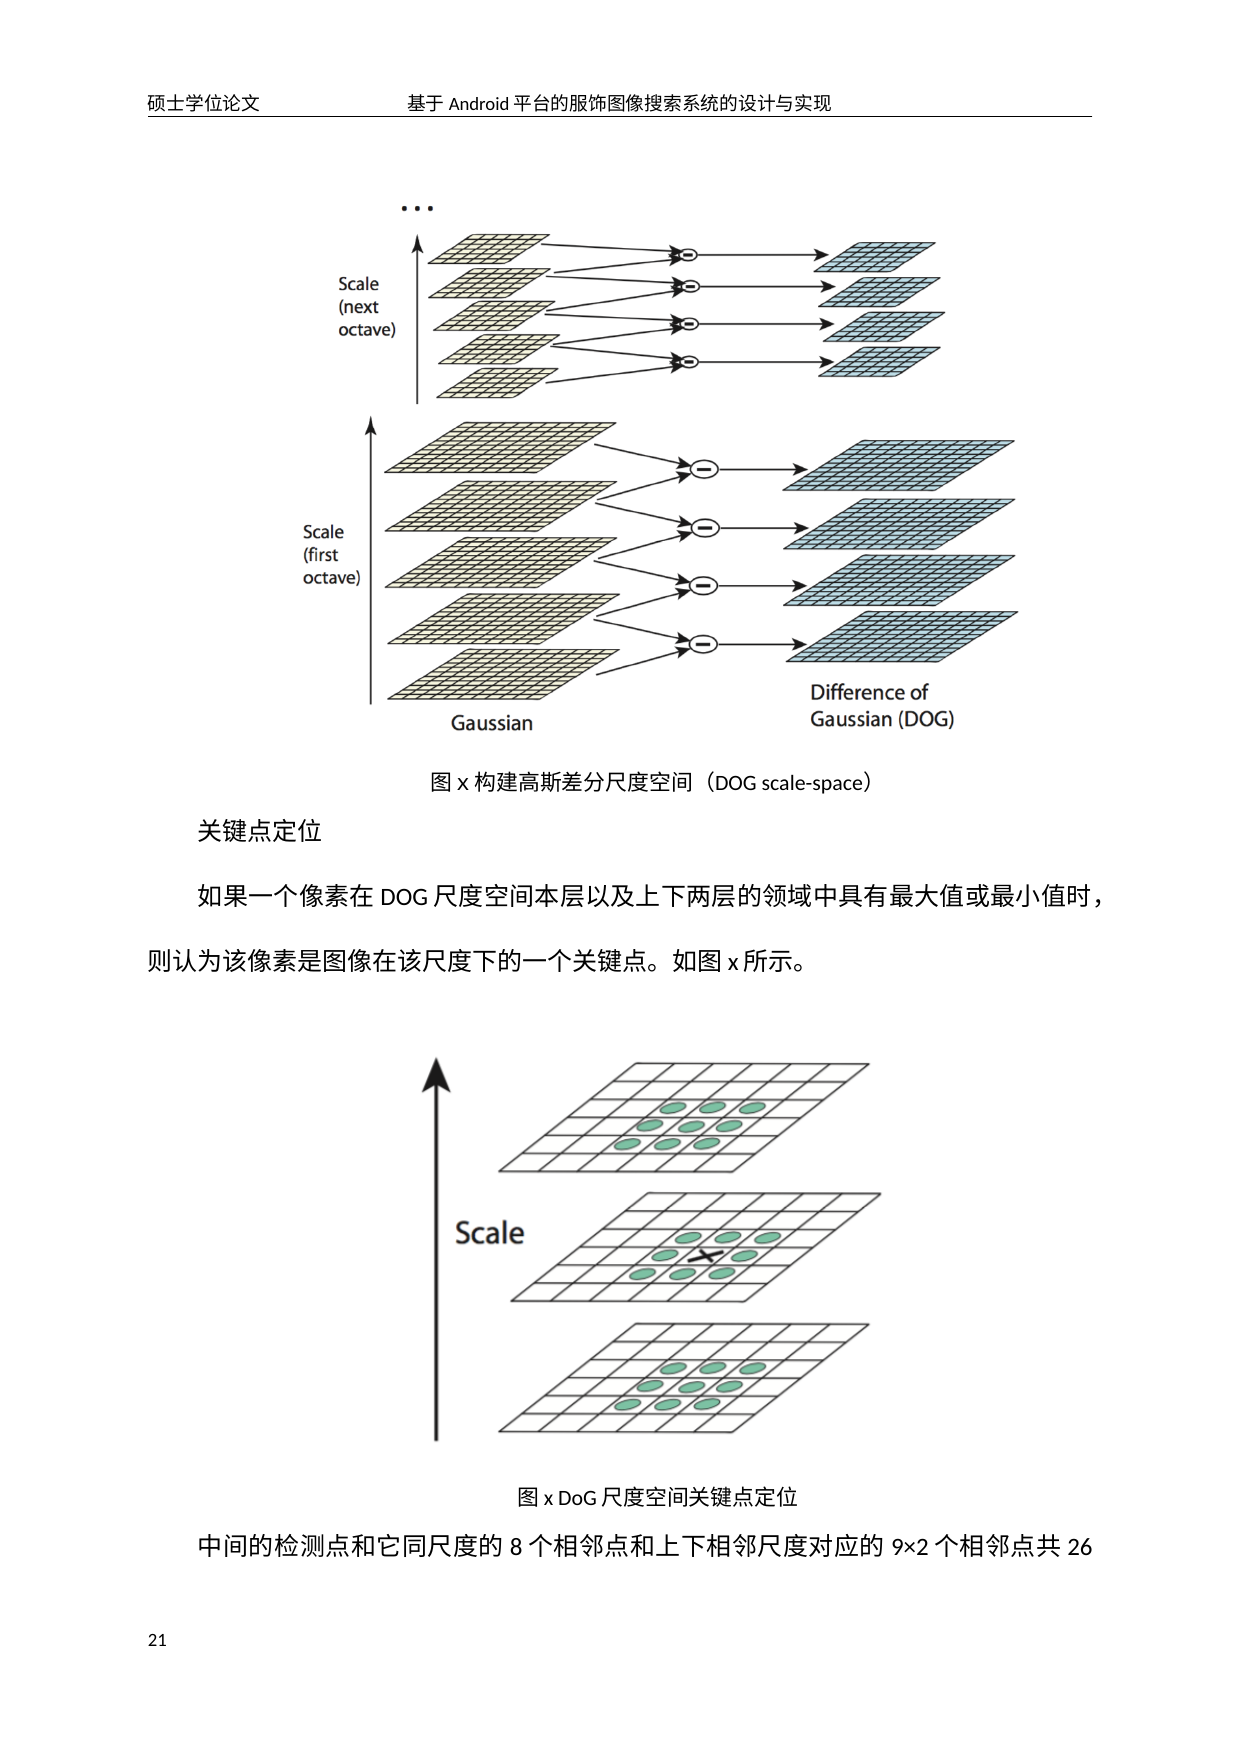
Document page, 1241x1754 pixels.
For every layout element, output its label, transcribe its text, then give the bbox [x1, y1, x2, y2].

picture [378, 992, 937, 1476]
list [148, 1512, 1092, 1577]
list 图x DoG尺度空间关键点定位 [223, 1480, 1092, 1512]
picture [261, 179, 1054, 748]
list 关键点定位 [148, 797, 1092, 862]
list 如果一个像素在DOG尺度空间本层以及上下两层的领域中具有最大值或最小值时，则认为该像素是图像在该尺度下的一个关键点。如图x所示。 [148, 862, 1092, 992]
list 图ｘ构建高斯差分尺度空间（DOG scale-space） [223, 765, 1092, 797]
